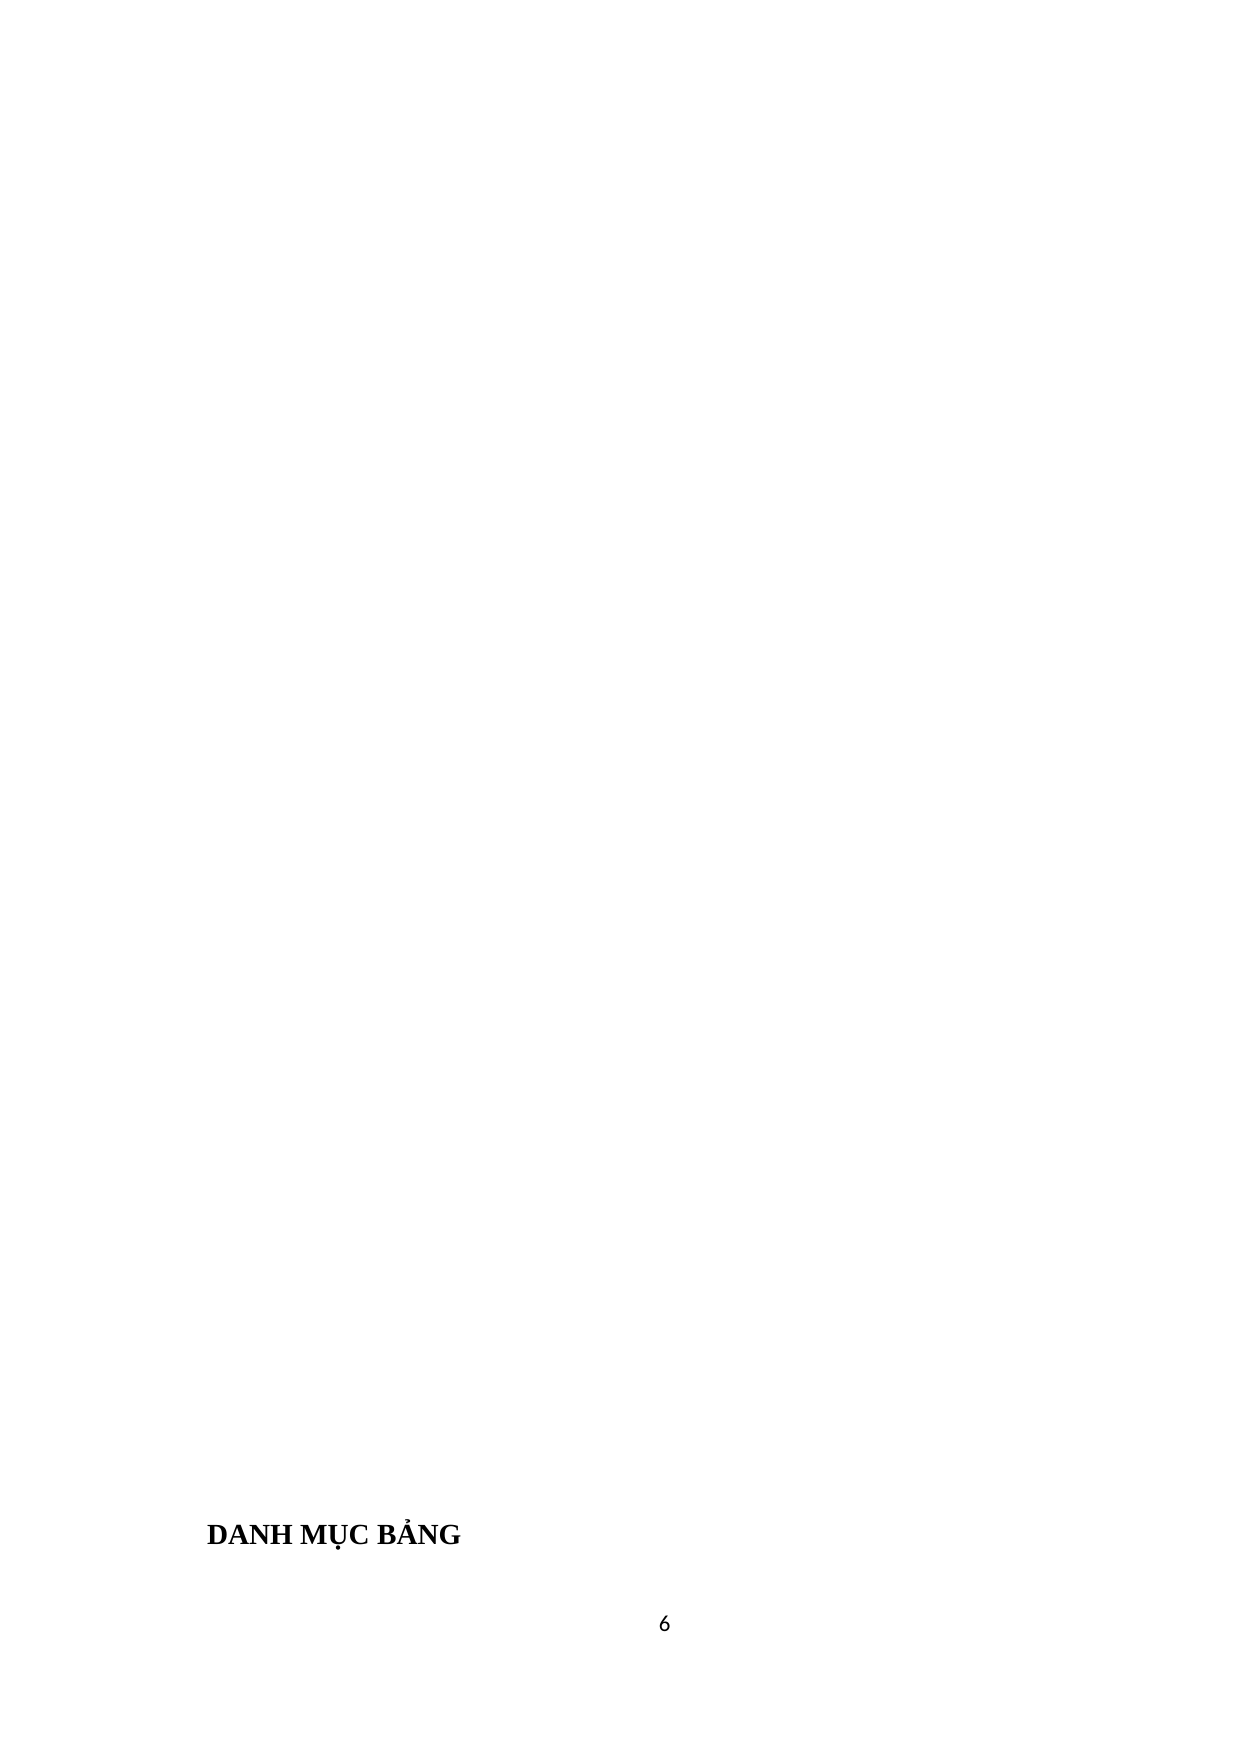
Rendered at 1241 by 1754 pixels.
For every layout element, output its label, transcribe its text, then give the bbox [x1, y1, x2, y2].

text DANH MỤC BẢNG [207, 1517, 1122, 1550]
